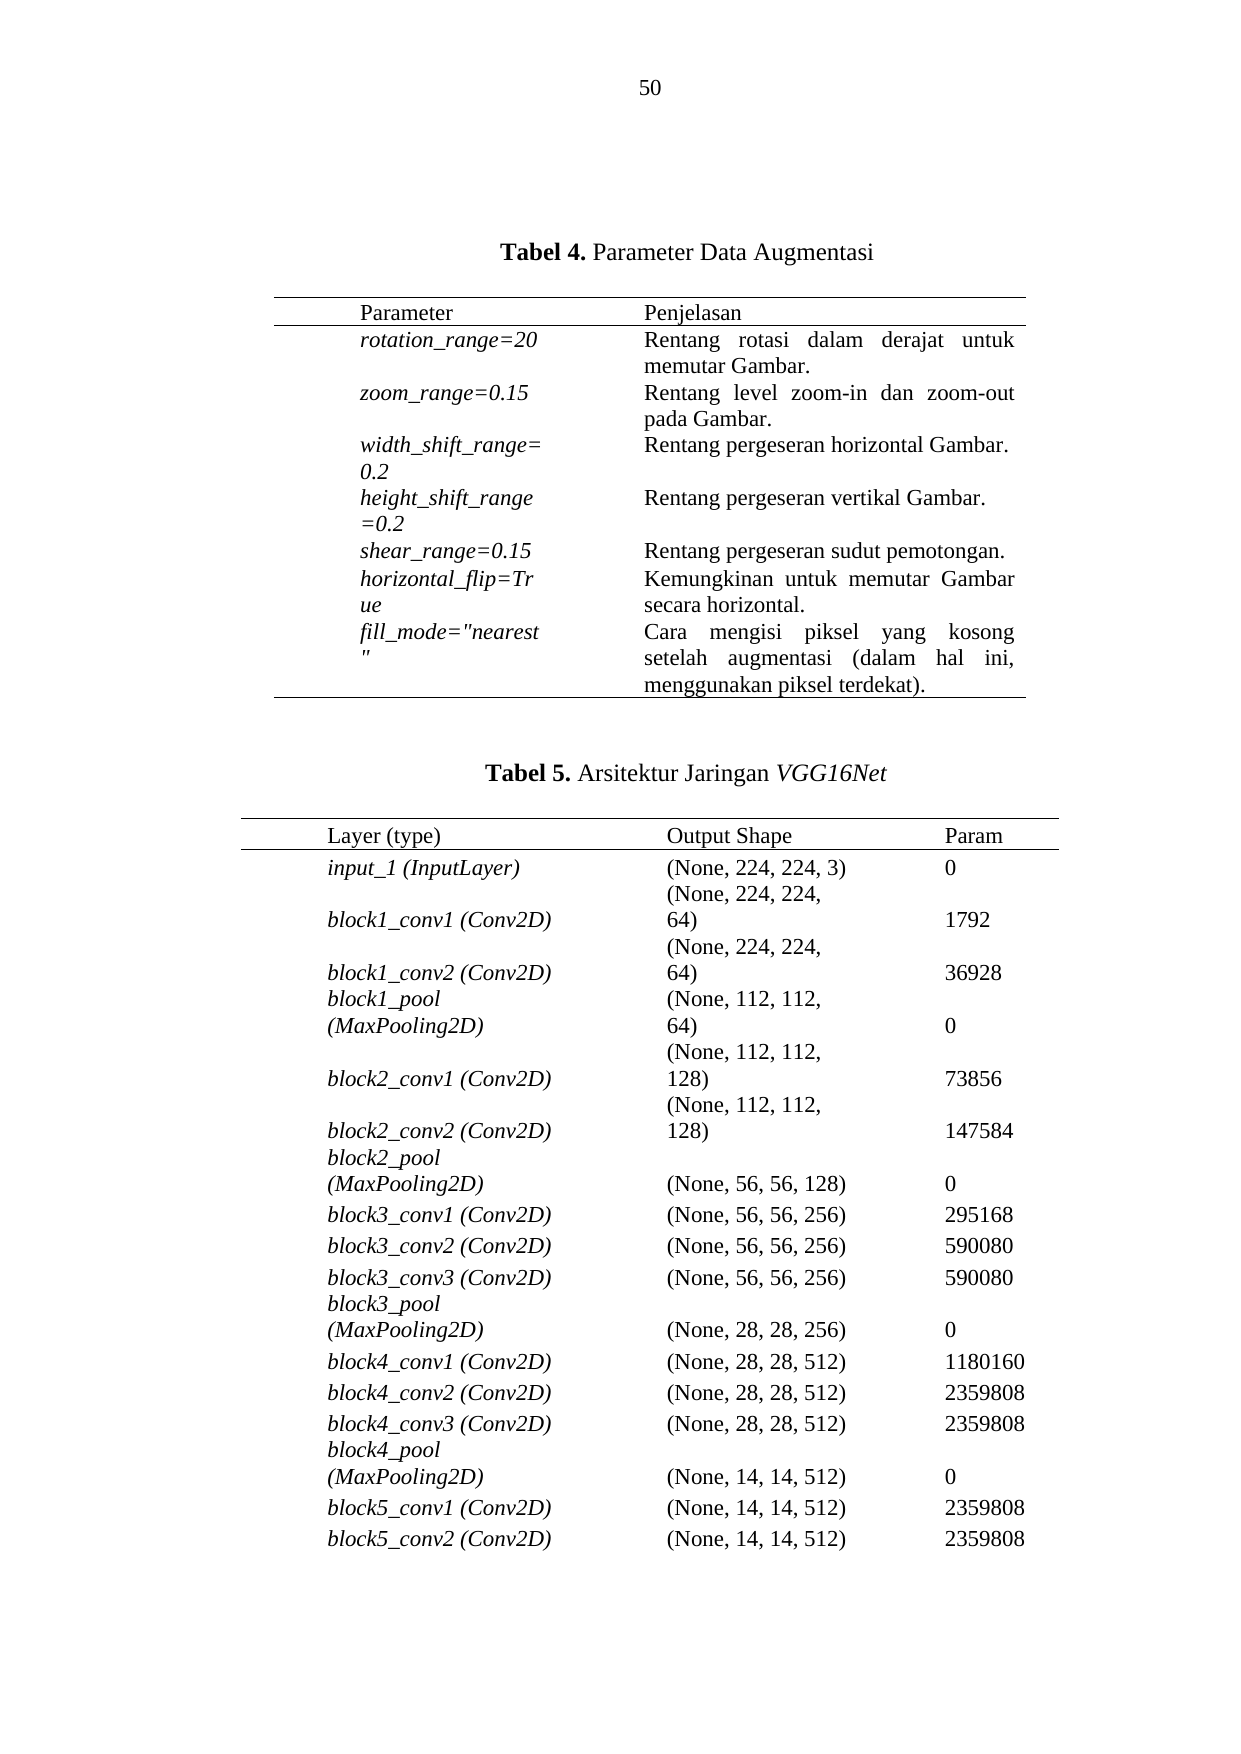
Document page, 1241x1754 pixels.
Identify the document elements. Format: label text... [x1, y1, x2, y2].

table_cell 2359808 [858, 1374, 1059, 1405]
table_cell block5_conv1 (Conv2D) [241, 1489, 580, 1521]
table_cell fill_mode="nearest" [274, 618, 558, 697]
table_cell block3_conv1 (Conv2D) [241, 1196, 580, 1228]
table_cell block1_pool (MaxPooling2D) [241, 986, 580, 1038]
table_cell input_1 (InputLayer) [241, 850, 580, 880]
text Tabel 5. Arsitektur Jaringan VGG16Net [311, 758, 1063, 787]
table_header Output Shape [580, 819, 858, 849]
table_cell Rentang pergeseran horizontal Gambar. [558, 431, 1026, 484]
table_cell shear_range=0.15 [274, 537, 558, 565]
table_cell block1_conv2 (Conv2D) [241, 933, 580, 986]
table_cell block1_conv1 (Conv2D) [241, 880, 580, 933]
table_cell block3_pool (MaxPooling2D) [241, 1290, 580, 1343]
table_cell Rentang level zoom-in dan zoom-out pada Gambar. [558, 379, 1026, 431]
table_cell (None, 224, 224, 64) [580, 933, 858, 986]
table_cell block4_conv1 (Conv2D) [241, 1343, 580, 1374]
table_cell Rentang rotasi dalam derajat untuk memutar Gambar. [558, 326, 1026, 379]
table_cell width_shift_range=0.2 [274, 431, 558, 484]
table_cell 590080 [858, 1259, 1059, 1290]
table_cell 36928 [858, 933, 1059, 986]
table_header Penjelasan [558, 298, 1026, 325]
table_header Parameter [274, 298, 558, 325]
table_header Layer (type) [241, 819, 580, 849]
table_cell height_shift_range=0.2 [274, 484, 558, 537]
table_cell 2359808 [858, 1405, 1059, 1437]
table_header Param [858, 819, 1059, 849]
table_cell Kemungkinan untuk memutar Gambar secara horizontal. [558, 565, 1026, 618]
table_cell 1792 [858, 880, 1059, 933]
table_cell 73856 [858, 1038, 1059, 1091]
table_cell 147584 [858, 1091, 1059, 1144]
table_cell (None, 224, 224, 64) [580, 880, 858, 933]
table_cell (None, 14, 14, 512) [580, 1521, 858, 1552]
table_cell block3_conv2 (Conv2D) [241, 1228, 580, 1259]
table_cell block2_pool (MaxPooling2D) [241, 1144, 580, 1196]
table_cell (None, 28, 28, 512) [580, 1405, 858, 1437]
table_cell Rentang pergeseran sudut pemotongan. [558, 537, 1026, 565]
table_cell horizontal_flip=True [274, 565, 558, 618]
table_cell (None, 224, 224, 3) [580, 850, 858, 880]
table_cell block3_conv3 (Conv2D) [241, 1259, 580, 1290]
table_cell block4_conv3 (Conv2D) [241, 1405, 580, 1437]
table_cell 0 [858, 986, 1059, 1038]
table_cell (None, 112, 112, 64) [580, 986, 858, 1038]
table_cell block4_conv2 (Conv2D) [241, 1374, 580, 1405]
table_cell (None, 112, 112, 128) [580, 1038, 858, 1091]
table_cell (None, 56, 56, 256) [580, 1228, 858, 1259]
table_cell block2_conv1 (Conv2D) [241, 1038, 580, 1091]
table_cell block2_conv2 (Conv2D) [241, 1091, 580, 1144]
table_cell (None, 56, 56, 256) [580, 1259, 858, 1290]
table_cell (None, 28, 28, 512) [580, 1343, 858, 1374]
table_cell (None, 28, 28, 512) [580, 1374, 858, 1405]
table_cell 2359808 [858, 1521, 1059, 1552]
text Tabel 4. Parameter Data Augmentasi [311, 237, 1063, 266]
table_cell zoom_range=0.15 [274, 379, 558, 431]
table_cell Cara mengisi piksel yang kosong setelah augmentasi (dalam hal ini, menggunakan piksel terdekat). [558, 618, 1026, 697]
table_cell 0 [858, 850, 1059, 880]
table_cell 1180160 [858, 1343, 1059, 1374]
table_cell (None, 56, 56, 256) [580, 1196, 858, 1228]
table_cell 0 [858, 1437, 1059, 1489]
table_cell 590080 [858, 1228, 1059, 1259]
table_cell 2359808 [858, 1489, 1059, 1521]
table_cell block5_conv2 (Conv2D) [241, 1521, 580, 1552]
table_cell (None, 14, 14, 512) [580, 1437, 858, 1489]
table_cell (None, 28, 28, 256) [580, 1290, 858, 1343]
table_cell 295168 [858, 1196, 1059, 1228]
table_cell (None, 14, 14, 512) [580, 1489, 858, 1521]
table_cell (None, 112, 112, 128) [580, 1091, 858, 1144]
table_cell 0 [858, 1290, 1059, 1343]
table_cell block4_pool (MaxPooling2D) [241, 1437, 580, 1489]
table_cell Rentang pergeseran vertikal Gambar. [558, 484, 1026, 537]
table_cell rotation_range=20 [274, 326, 558, 379]
table_cell 0 [858, 1144, 1059, 1196]
table_cell (None, 56, 56, 128) [580, 1144, 858, 1196]
